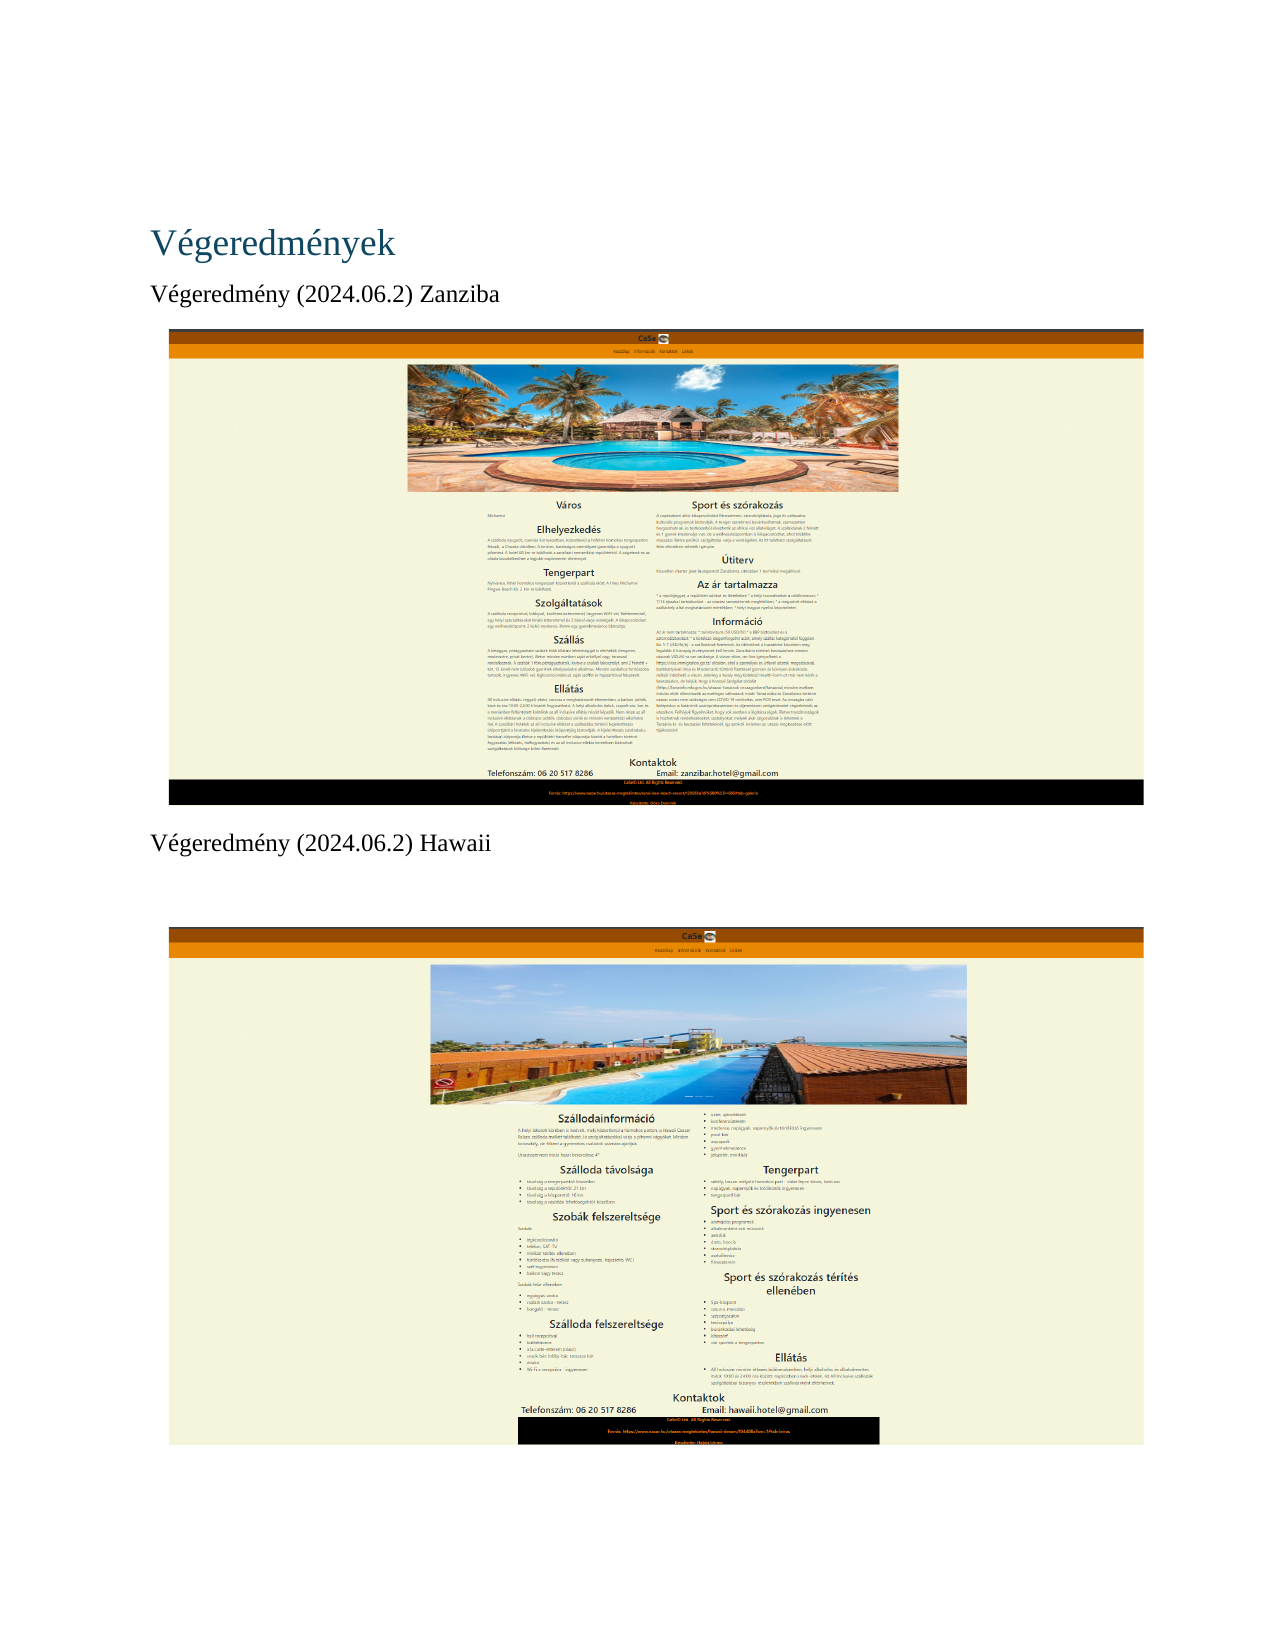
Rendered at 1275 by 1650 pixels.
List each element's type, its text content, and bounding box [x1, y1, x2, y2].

subtitle Végeredmények [150, 221, 1125, 264]
text Végeredmény (2024.06.2) Zanziba [150, 279, 1125, 308]
text Végeredmény (2024.06.2) Hawaii [150, 828, 1125, 857]
